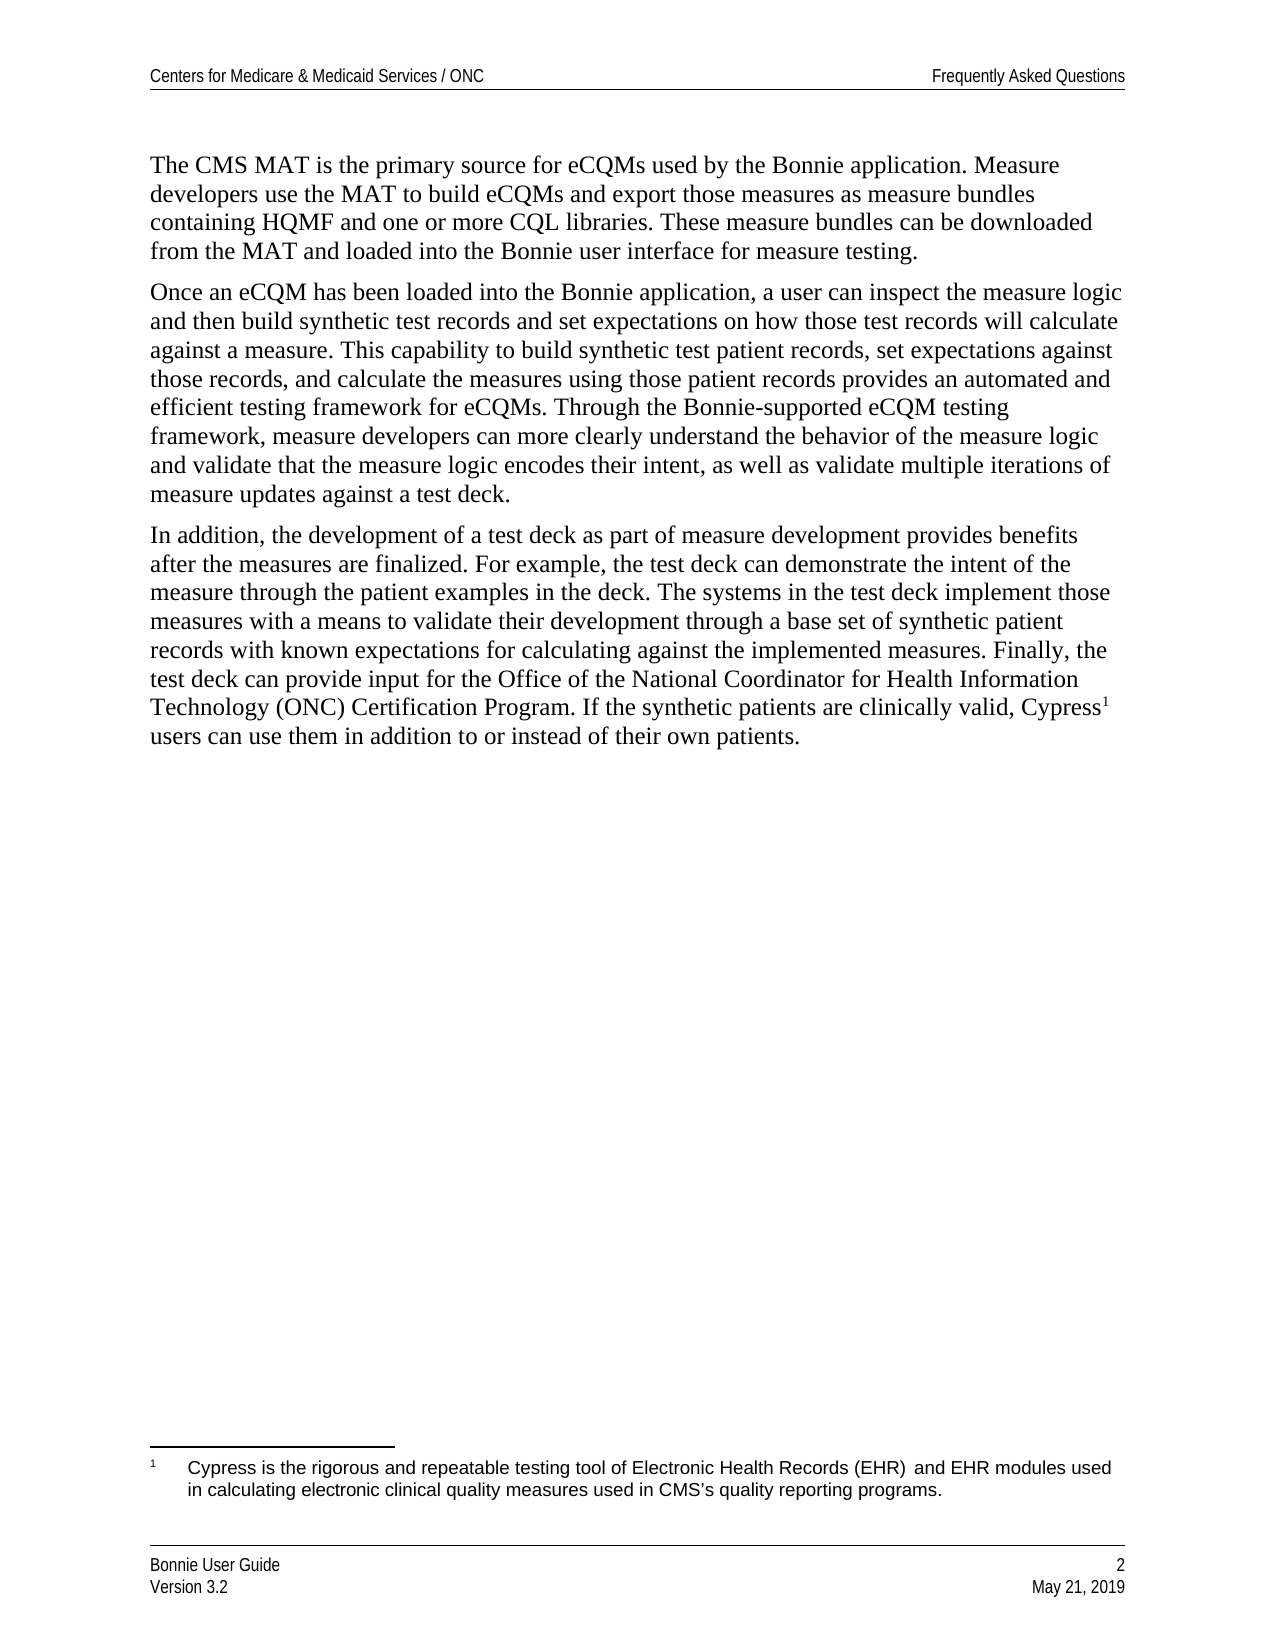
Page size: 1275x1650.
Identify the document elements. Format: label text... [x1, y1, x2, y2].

text The CMS MAT is the primary source for eCQMs used by the Bonnie application. Measure developers use the MAT to build eCQMs and export those measures as measure bundles containing HQMF and one or more CQL libraries. These measure bundles can be downloaded from the MAT and loaded into the Bonnie user interface for measure testing. [150, 150, 1125, 265]
text Once an eCQM has been loaded into the Bonnie application, a user can inspect the measure logic and then build synthetic test records and set expectations on how those test records will calculate against a measure. This capability to build synthetic test patient records, set expectations against those records, and calculate the measures using those patient records provides an automated and efficient testing framework for eCQMs. Through the Bonnie-supported eCQM testing framework, measure developers can more clearly understand the behavior of the measure logic and validate that the measure logic encodes their intent, as well as validate multiple iterations of measure updates against a test deck. [150, 277, 1125, 507]
text In addition, the development of a test deck as part of measure development provides benefits after the measures are finalized. For example, the test deck can demonstrate the intent of the measure through the patient examples in the deck. The systems in the test deck implement those measures with a means to validate their development through a base set of synthetic patient records with known expectations for calculating against the implemented measures. Finally, the test deck can provide input for the Office of the National Coordinator for Health Information Technology (ONC) Certification Program. If the synthetic patients are clinically valid, Cypress users can use them in addition to or instead of their own patients. [150, 520, 1125, 750]
